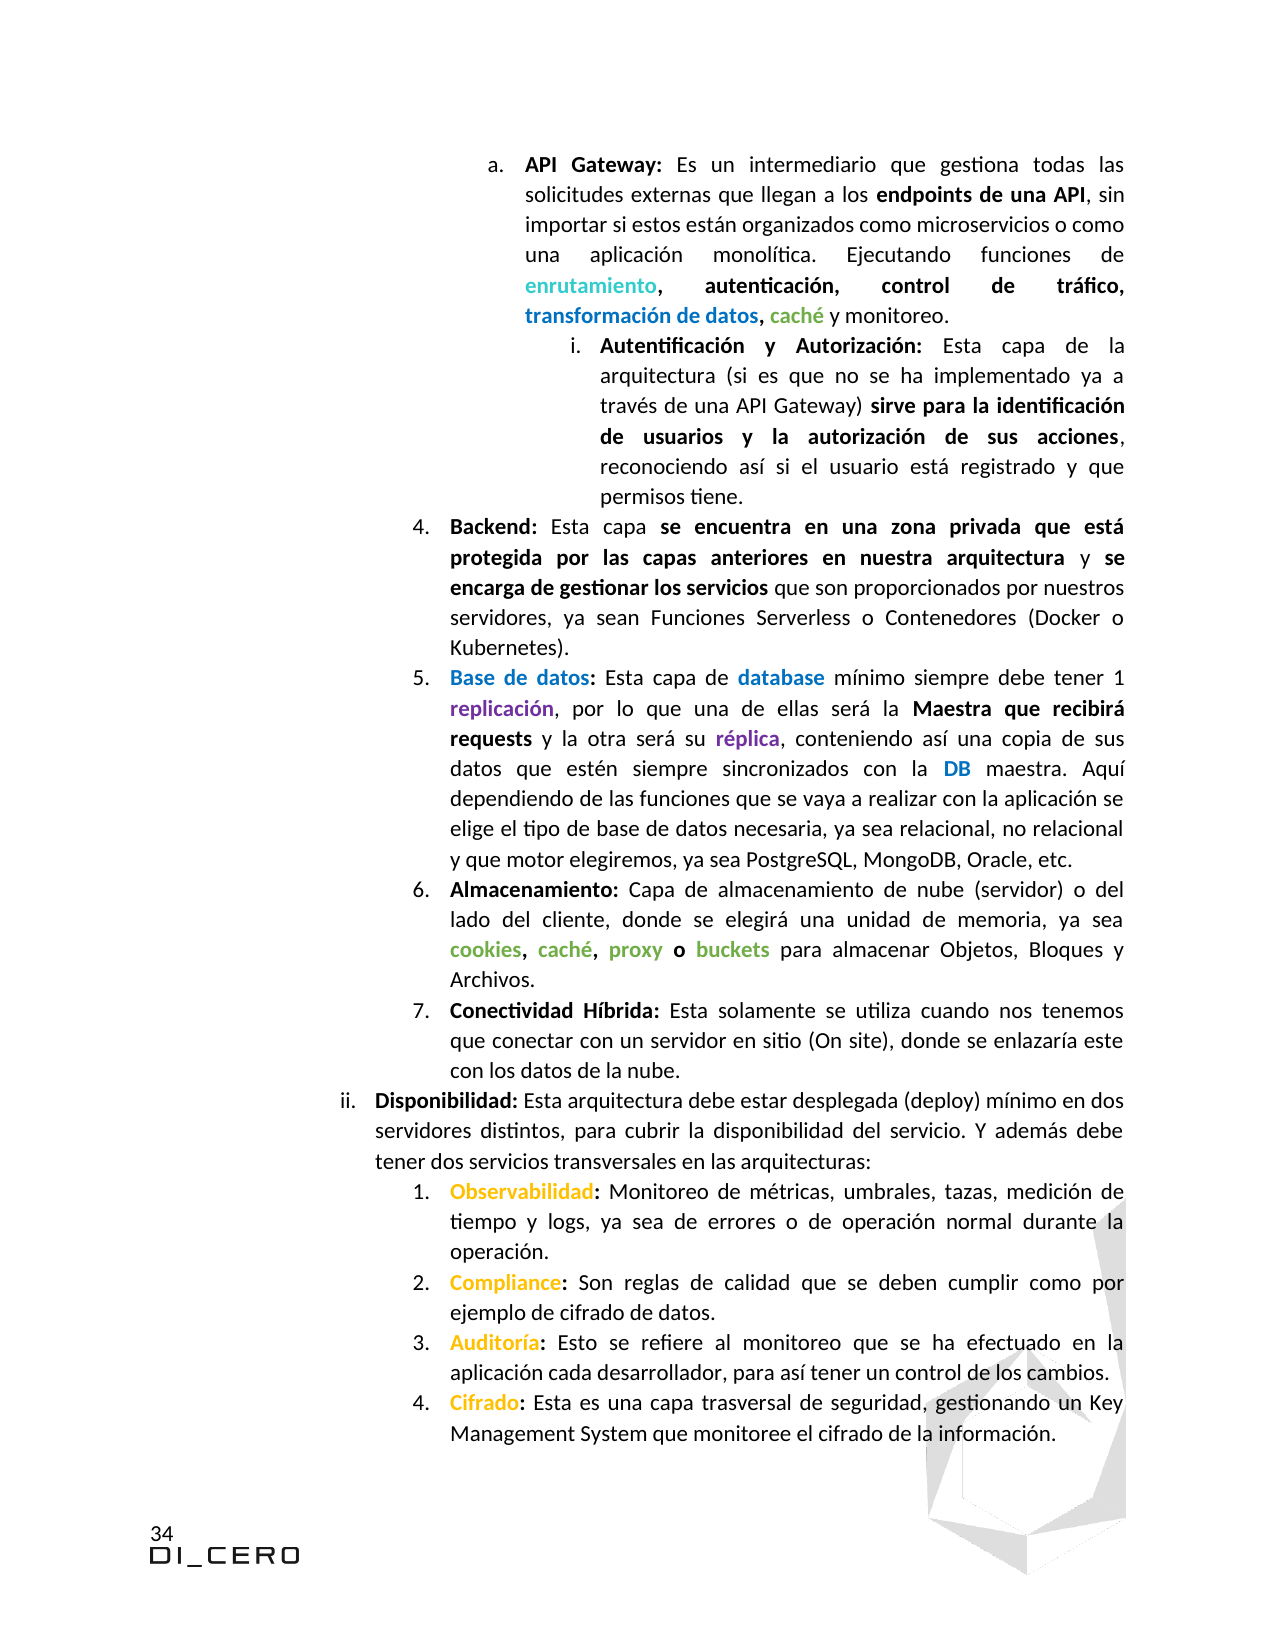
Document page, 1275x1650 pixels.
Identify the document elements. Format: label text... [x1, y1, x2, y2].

list Cifrado: Esta es una capa trasversal de seguridad, gestionando un Key Management System que monitoree el cifrado de la información. [412, 1388, 1125, 1447]
list Backend: Esta capa se encuentra en una zona privada que está protegida por las capas anteriores en nuestra arquitectura y se encarga de gestionar los servicios que son proporcionados por nuestros servidores, ya sean Funciones Serverless o Contenedores (Docker o Kubernetes). [412, 512, 1125, 661]
list Auditoría: Esto se refiere al monitoreo que se ha efectuado en la aplicación cada desarrollador, para así tener un control de los cambios. [412, 1328, 1125, 1386]
list Almacenamiento: Capa de almacenamiento de nube (servidor) o del lado del cliente, donde se elegirá una unidad de memoria, ya sea cookies, caché, proxy o buckets para almacenar Objetos, Bloques y Archivos. [412, 875, 1125, 994]
picture [925, 1198, 1126, 1575]
list Observabilidad: Monitoreo de métricas, umbrales, tazas, medición de tiempo y logs, ya sea de errores o de operación normal durante la operación. [412, 1177, 1125, 1266]
list Base de datos: Esta capa de database mínimo siempre debe tener 1 replicación, por lo que una de ellas será la Maestra que recibirá requests y la otra será su réplica, conteniendo así una copia de sus datos que estén siempre sincronizados con la DB maestra. Aquí dependiendo de las funciones que se vaya a realizar con la aplicación se elige el tipo de base de datos necesaria, ya sea relacional, no relacional y que motor elegiremos, ya sea PostgreSQL, MongoDB, Oracle, etc. [412, 663, 1125, 873]
list Compliance: Son reglas de calidad que se deben cumplir como por ejemplo de cifrado de datos. [412, 1268, 1125, 1326]
list Autentificación y Autorización: Esta capa de la arquitectura (si es que no se ha implementado ya a través de una API Gateway) sirve para la identificación de usuarios y la autorización de sus acciones, reconociendo así si el usuario está registrado y que permisos tiene. [581, 331, 1125, 510]
list Conectividad Híbrida: Esta solamente se utiliza cuando nos tenemos que conectar con un servidor en sitio (On site), donde se enlazaría este con los datos de la nube. [412, 996, 1125, 1084]
list Disponibilidad: Esta arquitectura debe estar desplegada (deploy) mínimo en dos servidores distintos, para cubrir la disponibilidad del servicio. Y además debe tener dos servicios transversales en las arquitecturas: [356, 1086, 1125, 1175]
picture [150, 1547, 299, 1567]
list API Gateway: Es un intermediario que gestiona todas las solicitudes externas que llegan a los endpoints de una API, sin importar si estos están organizados como microservicios o como una aplicación monolítica. Ejecutando funciones de enrutamiento, autenticación, control de tráfico, transformación de datos, caché y monitoreo. [487, 150, 1125, 329]
